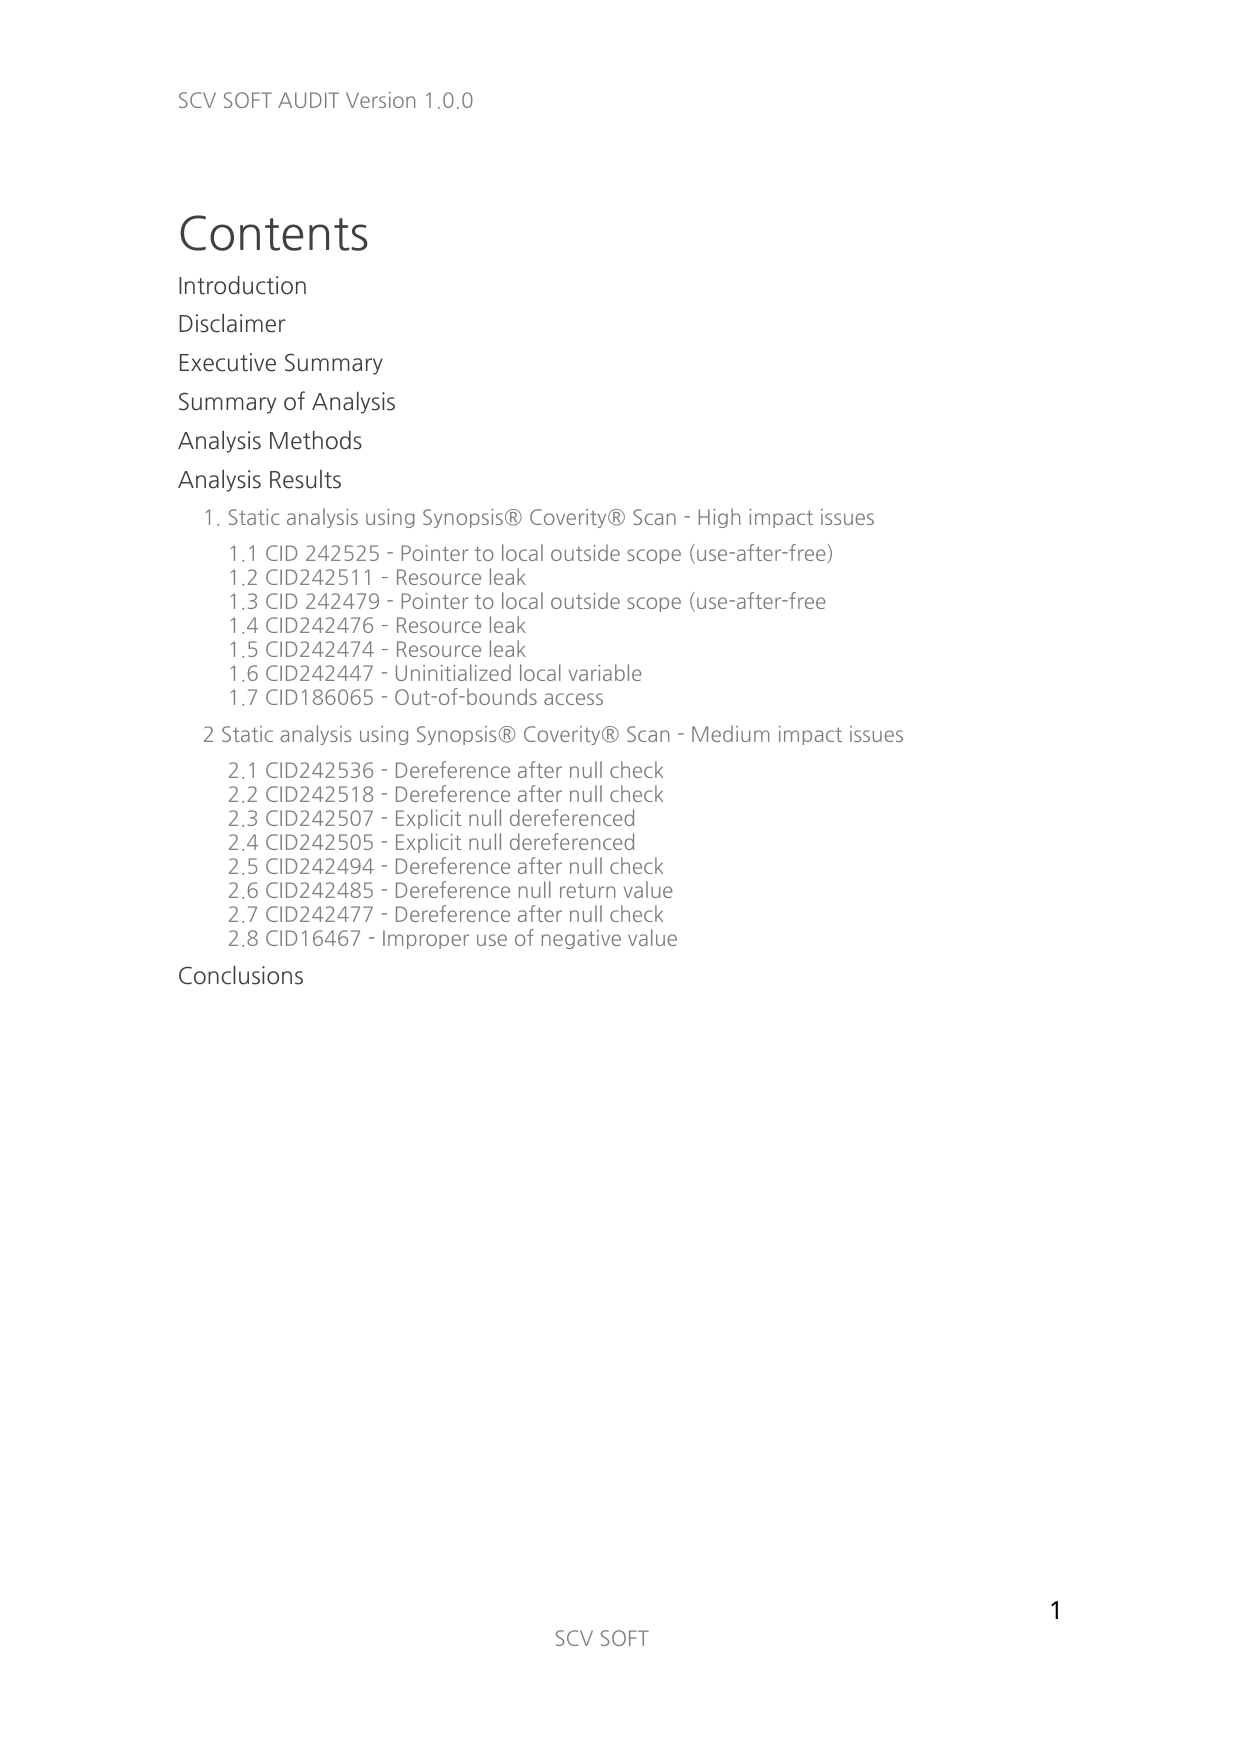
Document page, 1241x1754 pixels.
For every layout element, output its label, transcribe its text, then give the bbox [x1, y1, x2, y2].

text 1.5 CID242474 – Resource leak [227, 637, 1063, 661]
text Introduction [177, 272, 1063, 298]
text 2.7 CID242477 - Dereference after null check [227, 902, 1063, 926]
text 2.2 CID242518 - Dereference after null check [227, 782, 1063, 806]
text 1.2 CID242511 – Resource leak [227, 566, 1063, 589]
text 1.4 CID242476 – Resource leak [227, 613, 1063, 637]
text 2.5 CID242494 - Dereference after null check [227, 854, 1063, 878]
text 2 Static analysis using Synopsis® Coverity® Scan - Medium impact issues [202, 722, 1063, 746]
text Disclaimer [177, 311, 1063, 337]
text 1.3 CID 242479 - Pointer to local outside scope (use-after-free [227, 589, 1063, 613]
text 2.8 CID16467 - Improper use of negative value [227, 926, 1063, 950]
text 1.7 CID186065 - Out-of-bounds access [227, 685, 1063, 709]
text Conclusions [177, 962, 1063, 989]
text 1.6 CID242447 - Uninitialized local variable [227, 661, 1063, 685]
text Analysis Methods [177, 427, 1063, 454]
text 1. Static analysis using Synopsis® Coverity® Scan - High impact issues [202, 505, 1063, 529]
text 2.4 CID242505 - Explicit null dereferenced [227, 830, 1063, 854]
text 2.3 CID242507 - Explicit null dereferenced [227, 806, 1063, 830]
text Executive Summary [177, 350, 1063, 376]
text Summary of Analysis [177, 388, 1063, 415]
text 2.1 CID242536 - Dereference after null check [227, 758, 1063, 782]
text Contents [177, 207, 1063, 259]
text Analysis Results [177, 466, 1063, 493]
text 2.6 CID242485 - Dereference null return value [227, 878, 1063, 902]
text 1.1 CID 242525 - Pointer to local outside scope (use-after-free) [227, 542, 1063, 566]
